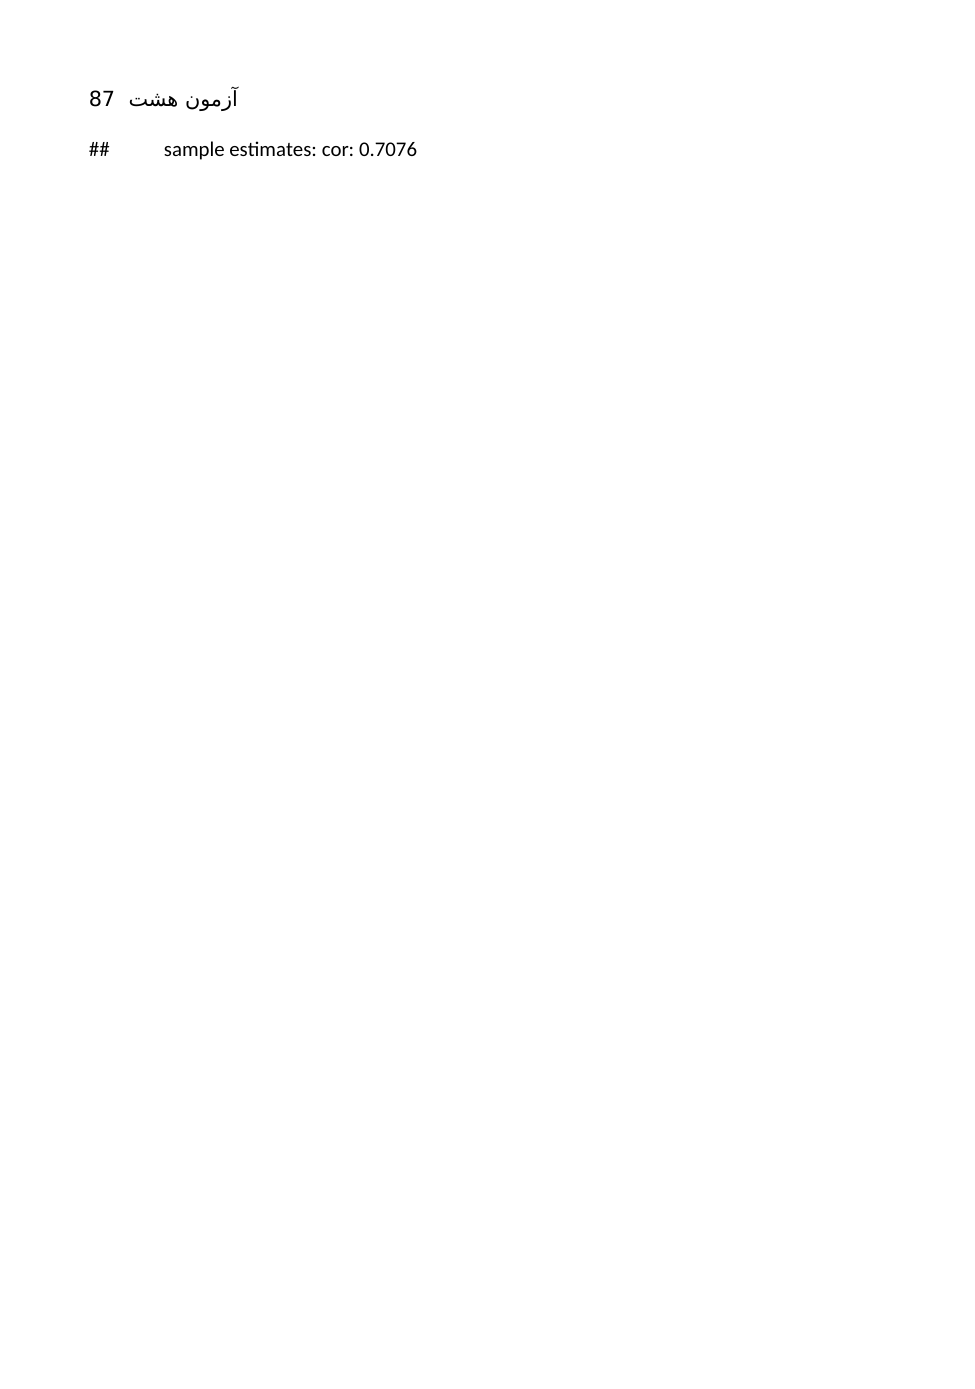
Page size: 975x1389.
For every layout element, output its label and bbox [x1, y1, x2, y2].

text [89, 136, 857, 161]
